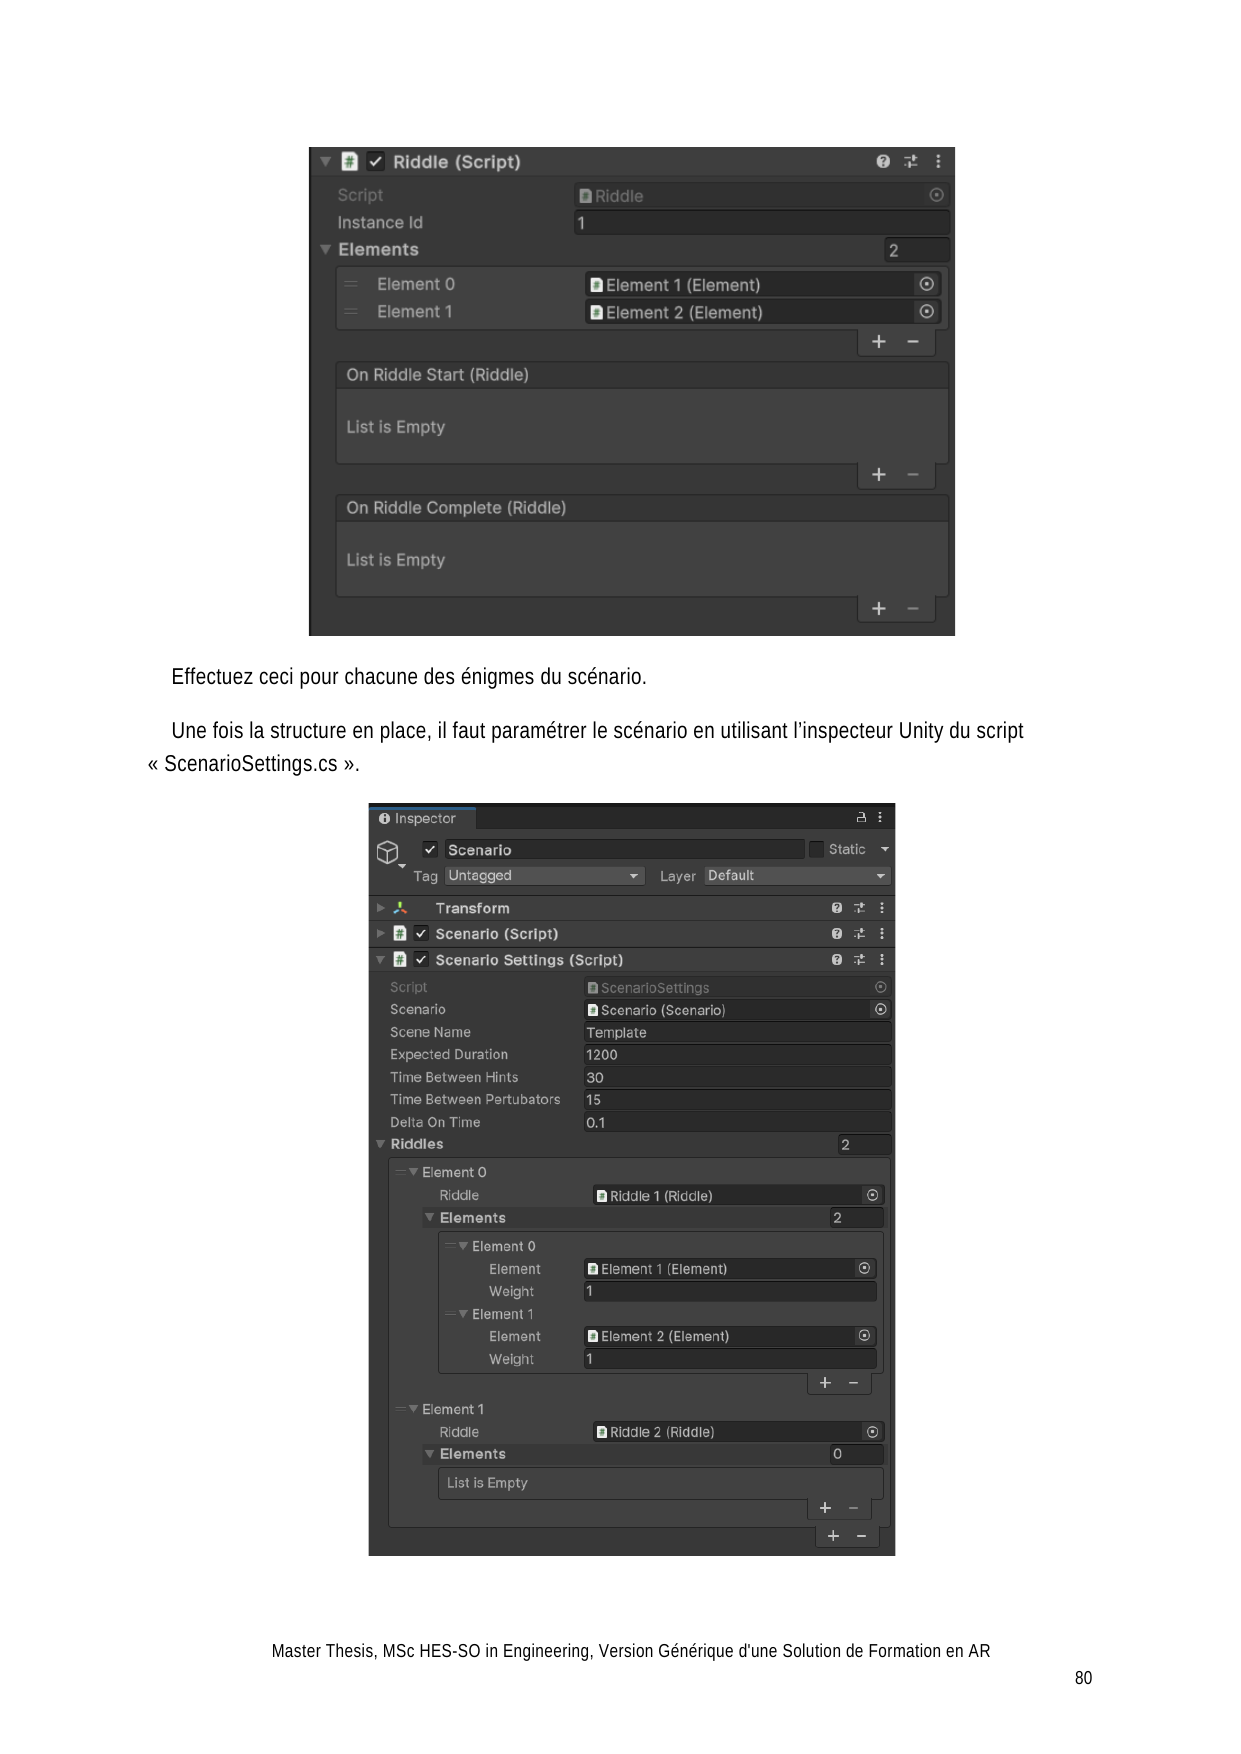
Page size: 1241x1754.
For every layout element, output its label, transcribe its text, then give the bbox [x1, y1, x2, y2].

picture [368, 803, 896, 1556]
text Une fois la structure en place, il faut paramétrer le scénario en utilisant l’inspecteur Unity du script « ScenarioSettings.cs ». [148, 717, 1092, 776]
text Effectuez ceci pour chacune des énigmes du scénario. [148, 663, 1092, 690]
picture [308, 147, 956, 636]
